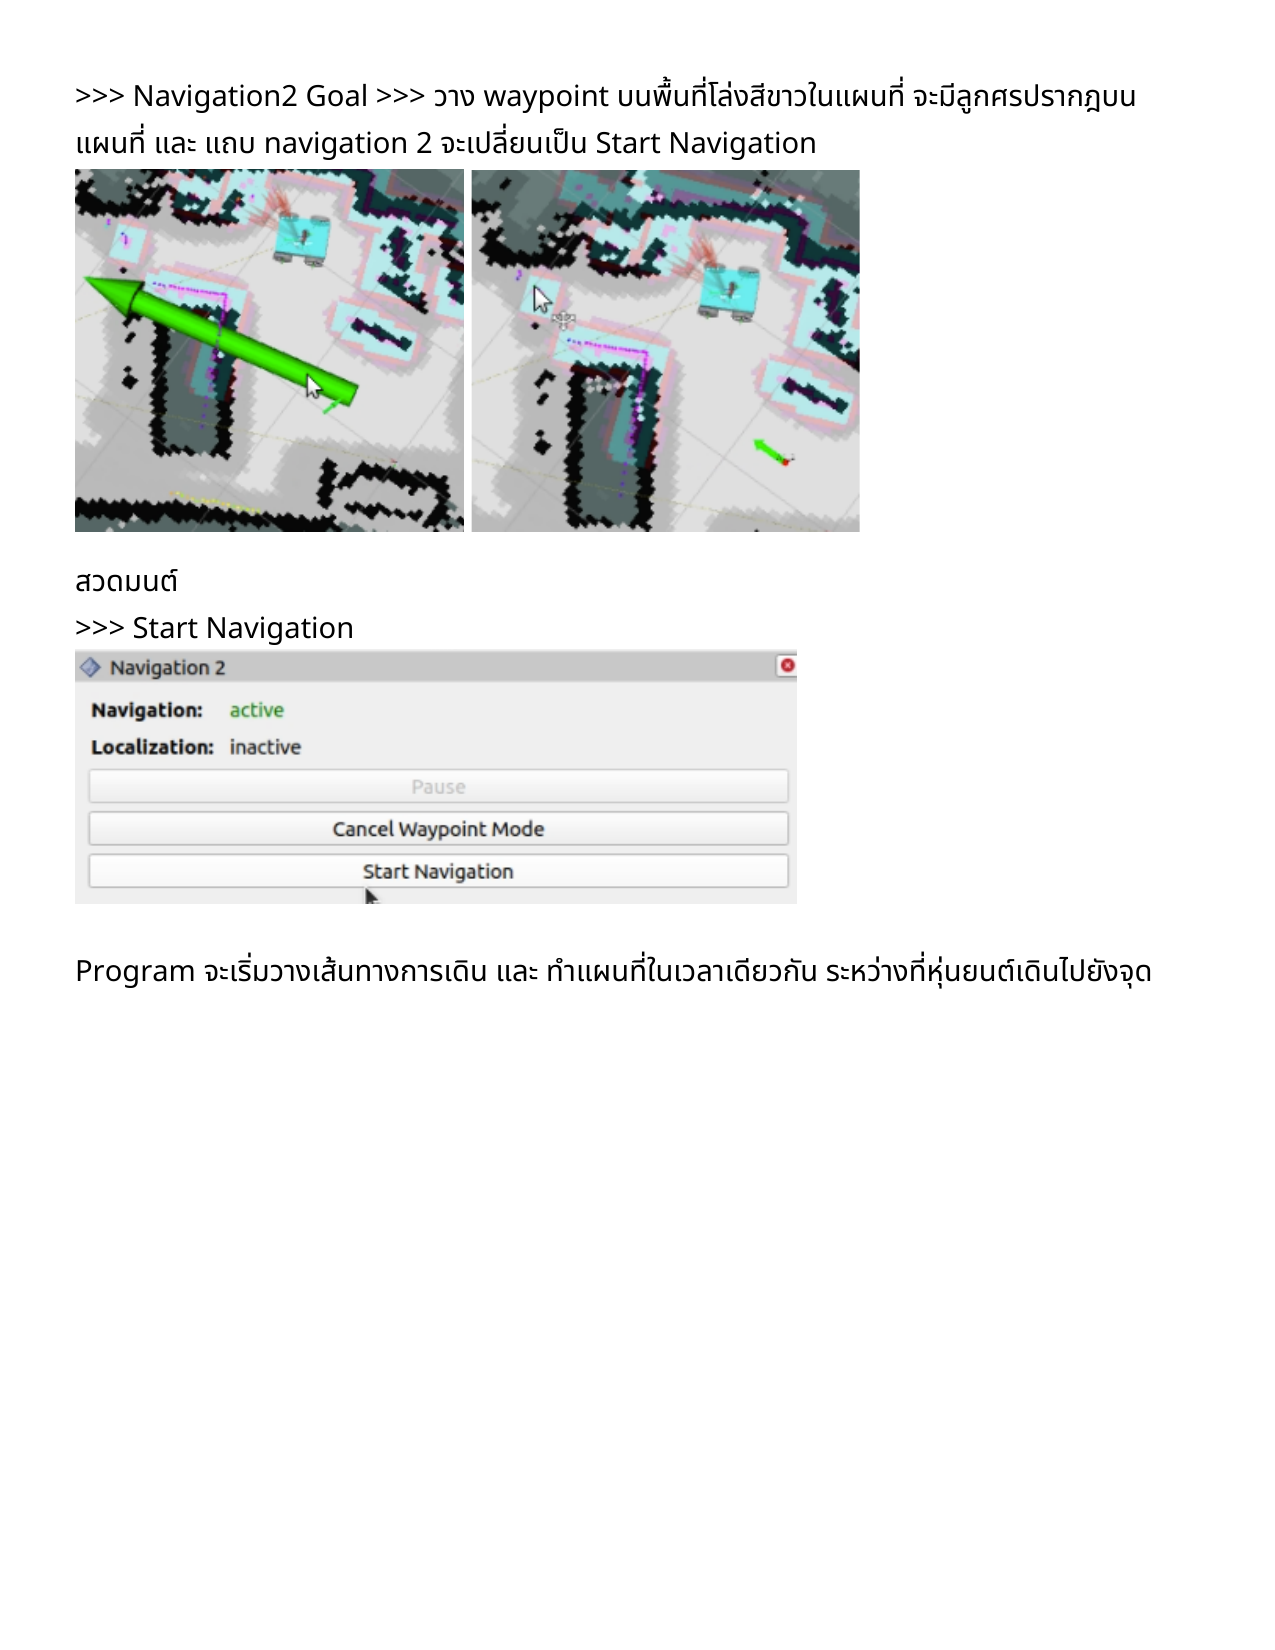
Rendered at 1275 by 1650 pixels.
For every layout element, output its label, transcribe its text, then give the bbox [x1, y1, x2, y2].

picture [75, 169, 464, 532]
picture [75, 649, 797, 904]
picture [471, 170, 860, 532]
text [75, 75, 1200, 540]
